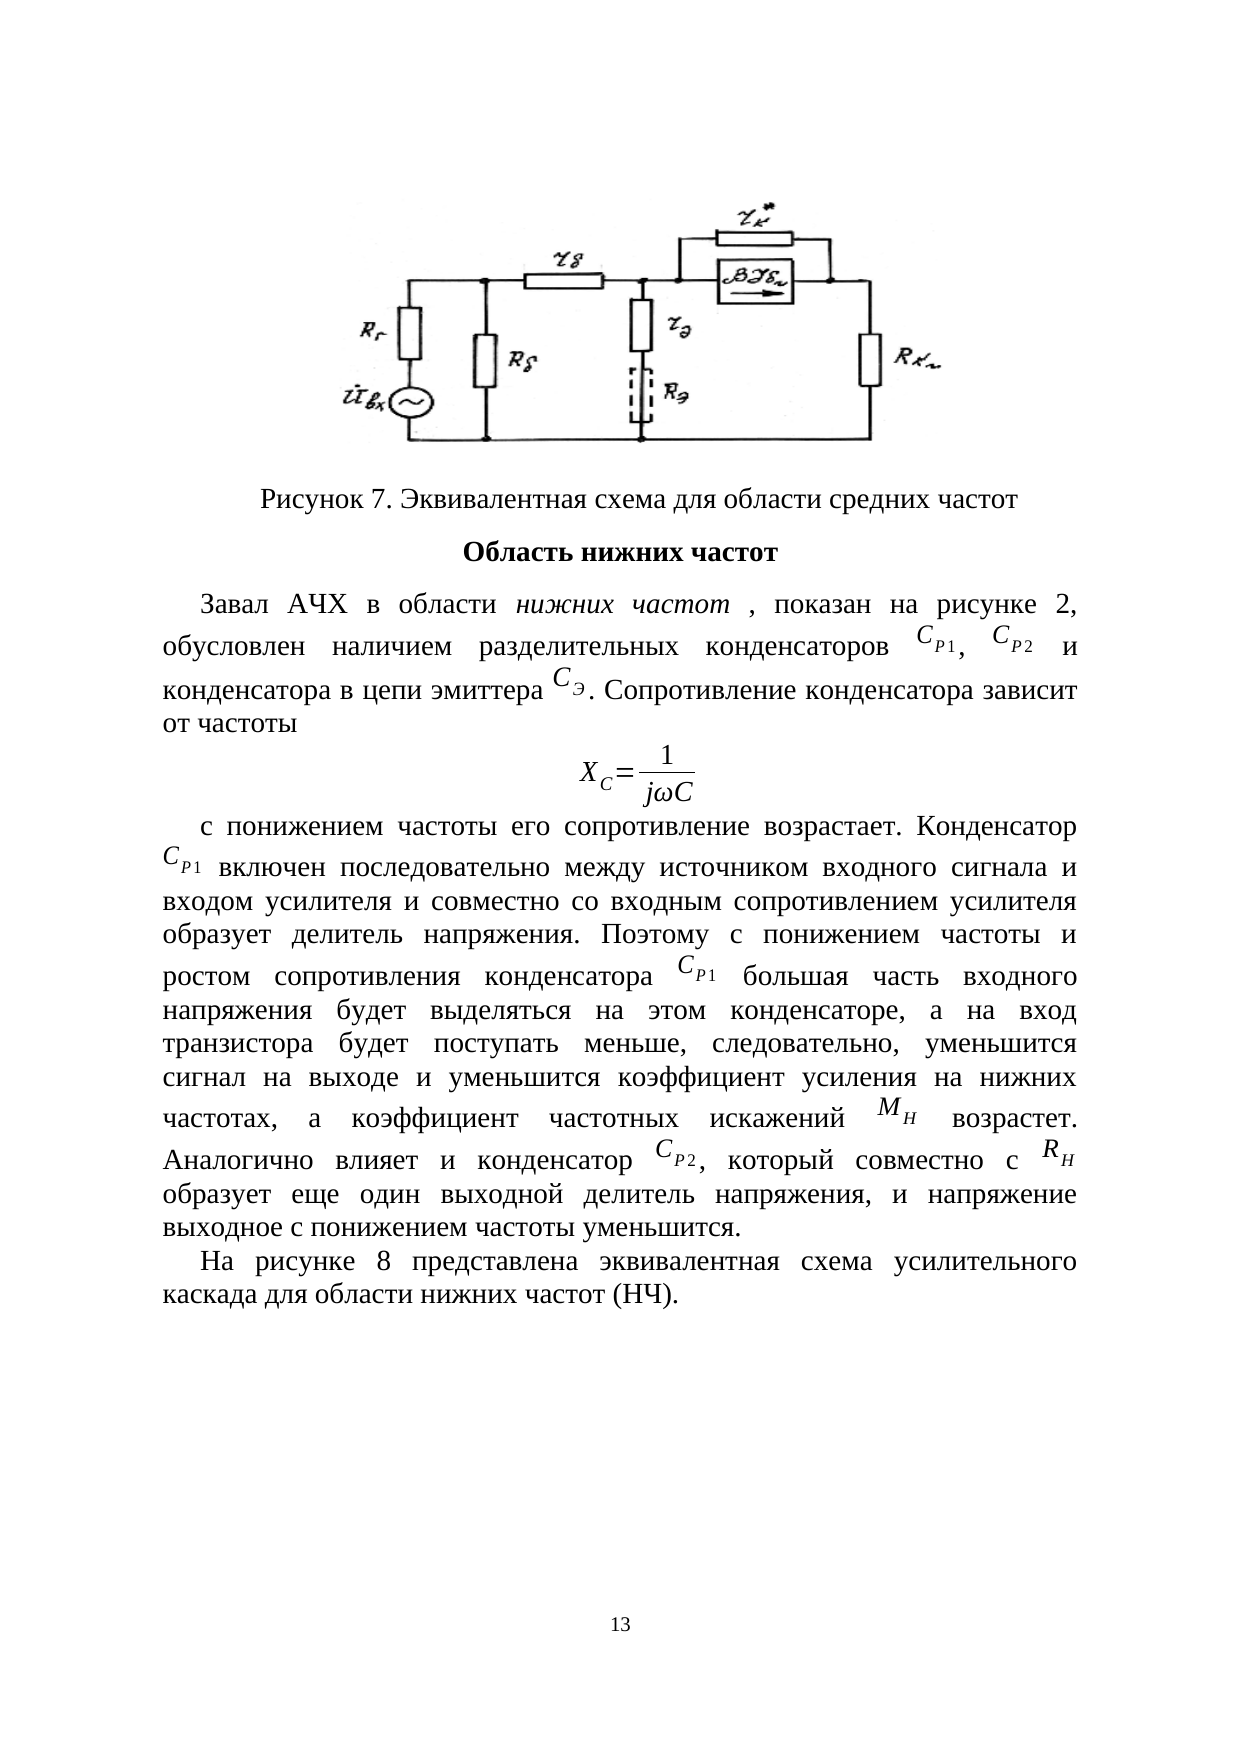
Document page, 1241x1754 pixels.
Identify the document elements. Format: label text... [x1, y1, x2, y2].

text Завал АЧХ в области нижних частот , показан на рисунке 2, обусловлен наличием разделительных конденсаторов , и конденсатора в цепи эмиттера . Сопротивление конденсатора зависит от частоты [162, 587, 1078, 739]
text Область нижних частот [162, 534, 1078, 567]
text Рисунок 7. Эквивалентная схема для области средних частот [162, 481, 1078, 515]
text с понижением частоты его сопротивление возрастает. Конденсатор включен последовательно между источником входного сигнала и входом усилителя и совместно со входным сопротивлением усилителя образует делитель напряжения. Поэтому с понижением частоты и ростом сопротивления конденсатора большая часть входного напряжения будет выделяться на этом конденсаторе, а на вход транзистора будет поступать меньше, следовательно, уменьшится сигнал на выходе и уменьшится коэффициент усиления на нижних частотах, а коэффициент частотных искажений возрастет. Аналогично влияет и конденсатор , который совместно с образует еще один выходной делитель напряжения, и напряжение выходное с понижением частоты уменьшится. [162, 808, 1078, 1243]
text На рисунке 8 представлена эквивалентная схема усилительного каскада для области нижних частот (НЧ). [162, 1243, 1078, 1310]
